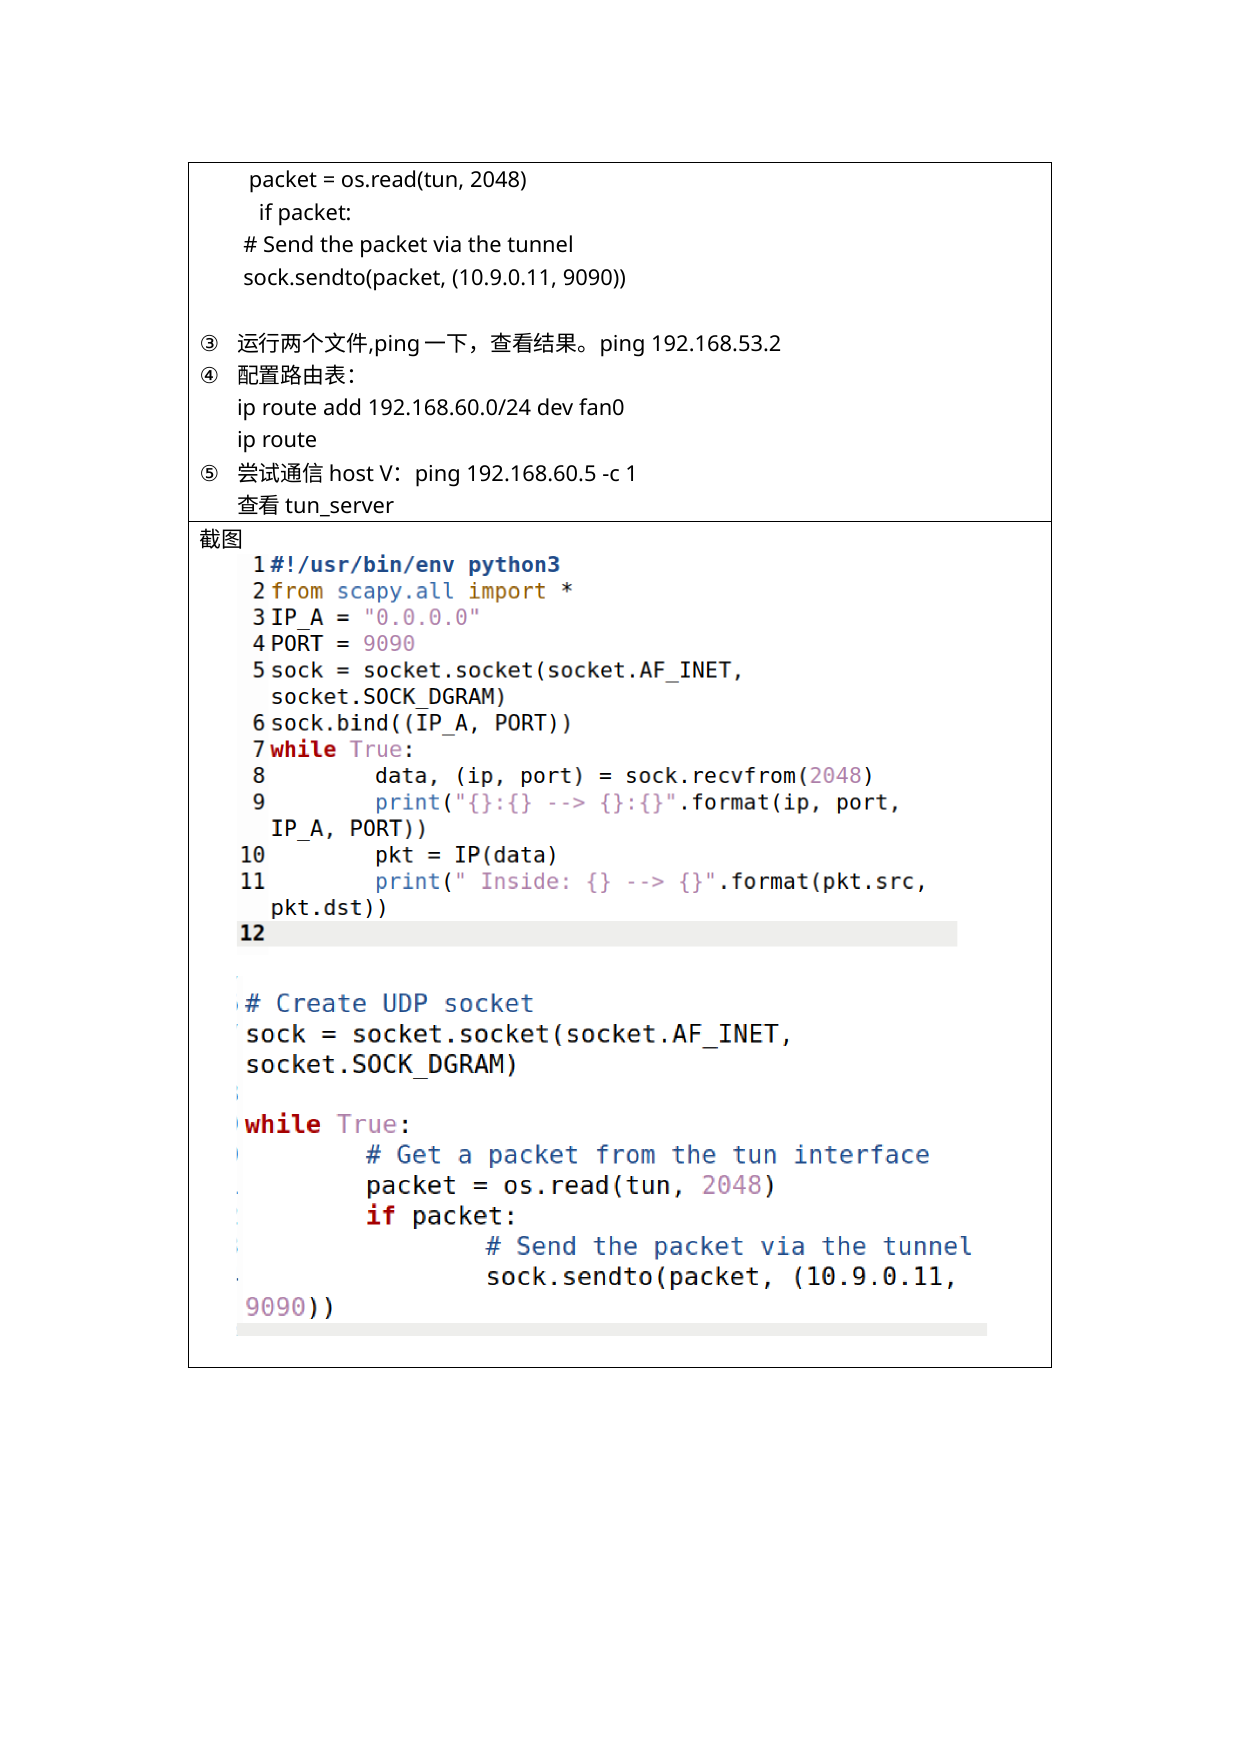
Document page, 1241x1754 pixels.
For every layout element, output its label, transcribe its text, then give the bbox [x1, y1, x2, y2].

picture [236, 554, 958, 955]
picture [236, 976, 988, 1336]
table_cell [189, 163, 1051, 521]
table_cell 截图 [189, 522, 1051, 1367]
